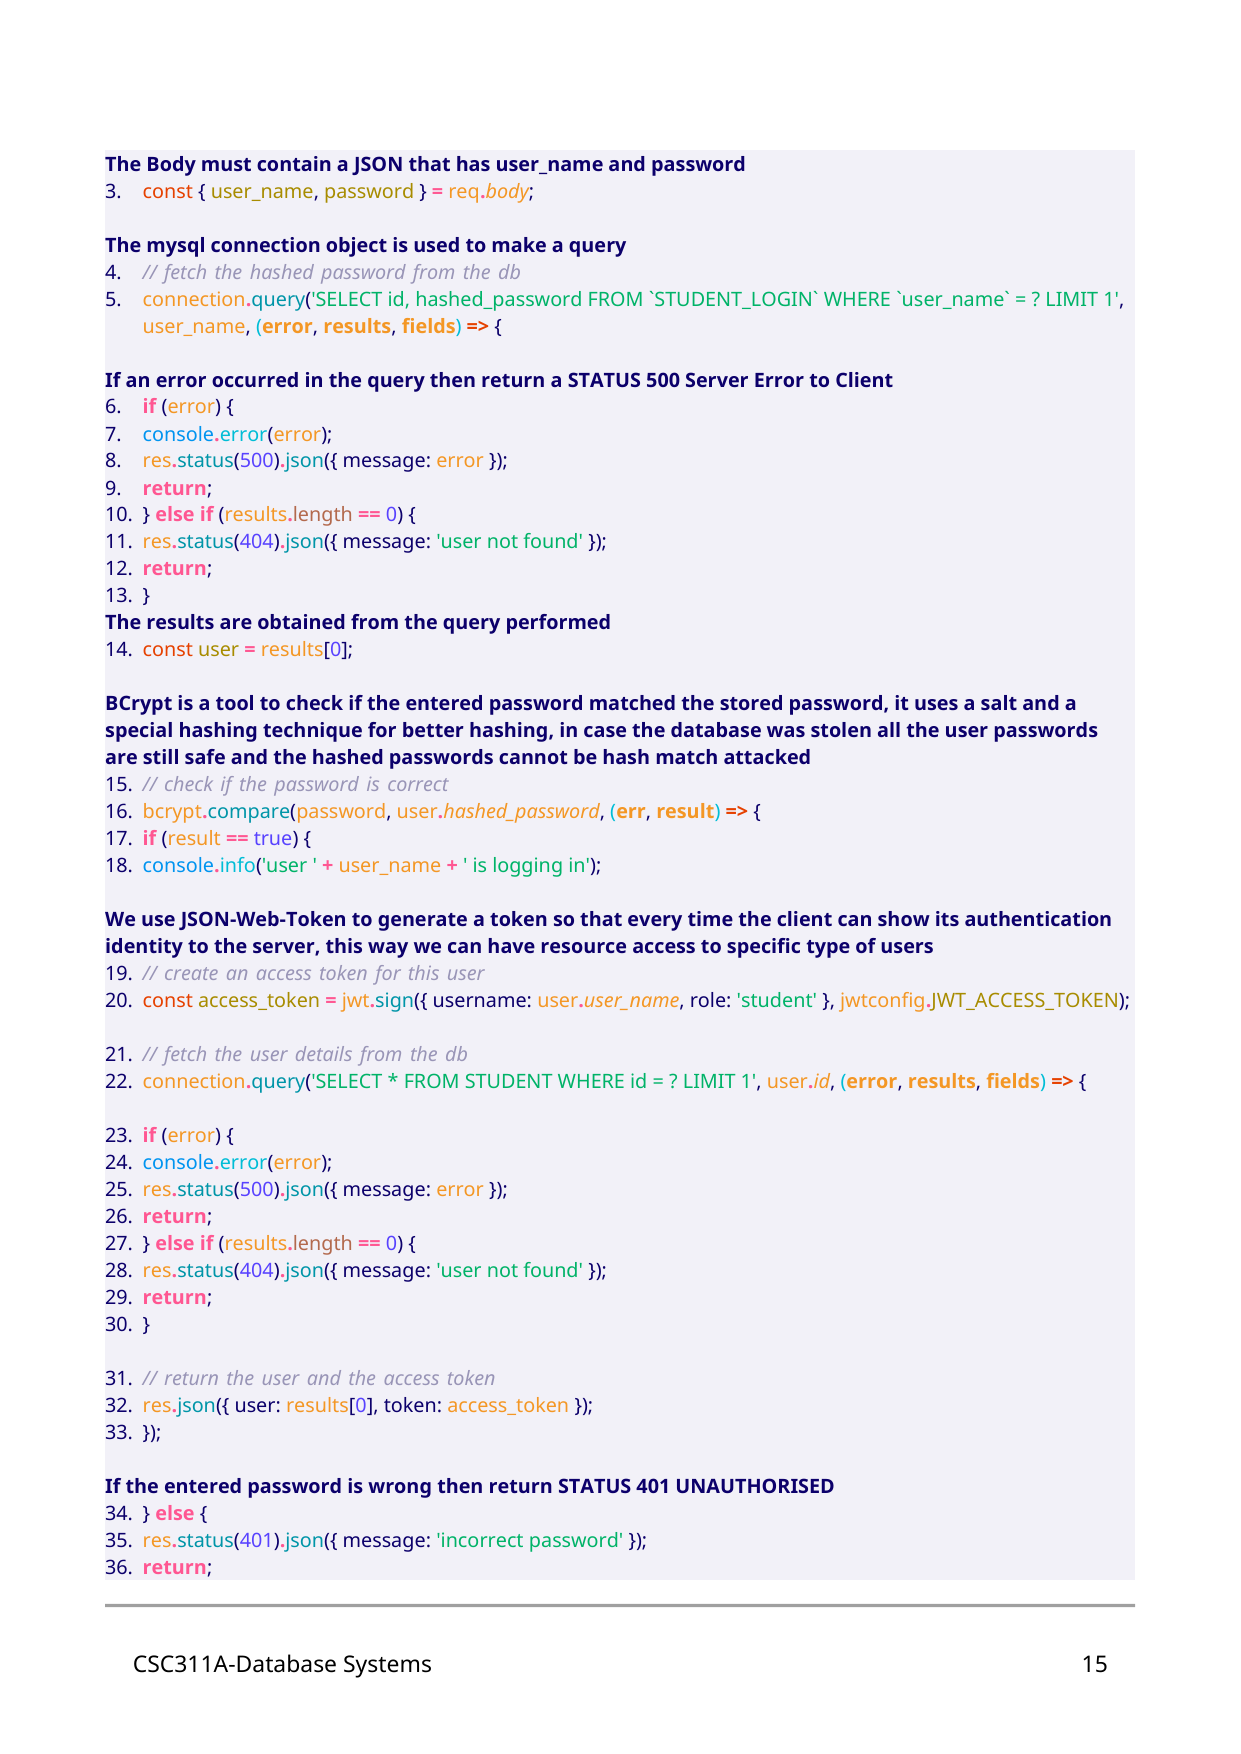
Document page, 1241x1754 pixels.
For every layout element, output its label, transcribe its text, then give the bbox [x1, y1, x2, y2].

list return; [105, 555, 1135, 582]
list // check if the password is correct [105, 771, 1135, 797]
list } [105, 1310, 1135, 1337]
text If the entered password is wrong then return STATUS 401 UNAUTHORISED [105, 1472, 1135, 1499]
list connection.query('SELECT * FROM STUDENT WHERE id = ? LIMIT 1', user.id, (error, results, fields) => { [105, 1067, 1135, 1094]
list // return the user and the access token [105, 1364, 1135, 1391]
list console.info('user ' + user_name + ' is logging in'); [105, 851, 1135, 878]
list res.status(404).json({ message: 'user not found' }); [105, 1256, 1135, 1283]
text We use JSON-Web-Token to generate a token so that every time the client can show its authentication identity to the server, this way we can have resource access to specific type of users [105, 905, 1135, 959]
list // fetch the hashed password from the db [105, 258, 1135, 285]
list bcrypt.compare(password, user.hashed_password, (err, result) => { [105, 797, 1135, 824]
text The mysql connection object is used to make a query [105, 231, 1135, 258]
list const { user_name, password } = req.body; [105, 177, 1135, 204]
text The Body must contain a JSON that has user_name and password [105, 150, 1135, 177]
list if (result == true) { [105, 824, 1135, 851]
list if (error) { [105, 393, 1135, 420]
text BCrypt is a tool to check if the entered password matched the stored password, it uses a salt and a special hashing technique for better hashing, in case the database was stolen all the user passwords are still safe and the hashed passwords cannot be hash match attacked [105, 689, 1135, 771]
list res.status(404).json({ message: 'user not found' }); [105, 528, 1135, 555]
list res.status(401).json({ message: 'incorrect password' }); [105, 1526, 1135, 1553]
list }); [105, 1418, 1135, 1445]
list } else if (results.length == 0) { [105, 1229, 1135, 1256]
list const user = results[0]; [105, 636, 1135, 663]
text If an error occurred in the query then return a STATUS 500 Server Error to Client [105, 366, 1135, 393]
list return; [105, 474, 1135, 501]
list // create an access token for this user [105, 959, 1135, 986]
text The results are obtained from the query performed [105, 609, 1135, 636]
list if (error) { [105, 1121, 1135, 1148]
list console.error(error); [105, 1148, 1135, 1175]
list connection.query('SELECT id, hashed_password FROM `STUDENT_LOGIN` WHERE `user_name` = ? LIMIT 1', user_name, (error, results, fields) => { [105, 285, 1135, 339]
list return; [105, 1202, 1135, 1229]
list res.status(500).json({ message: error }); [105, 1175, 1135, 1202]
list } else { [105, 1499, 1135, 1526]
list } else if (results.length == 0) { [105, 501, 1135, 528]
list // fetch the user details from the db [105, 1040, 1135, 1067]
list return; [105, 1553, 1135, 1580]
list res.status(500).json({ message: error }); [105, 447, 1135, 474]
list const access_token = jwt.sign({ username: user.user_name, role: 'student' }, jwtconfig.JWT_ACCESS_TOKEN); [105, 986, 1135, 1013]
list return; [105, 1283, 1135, 1310]
list } [105, 582, 1135, 609]
list console.error(error); [105, 420, 1135, 447]
list res.json({ user: results[0], token: access_token }); [105, 1391, 1135, 1418]
